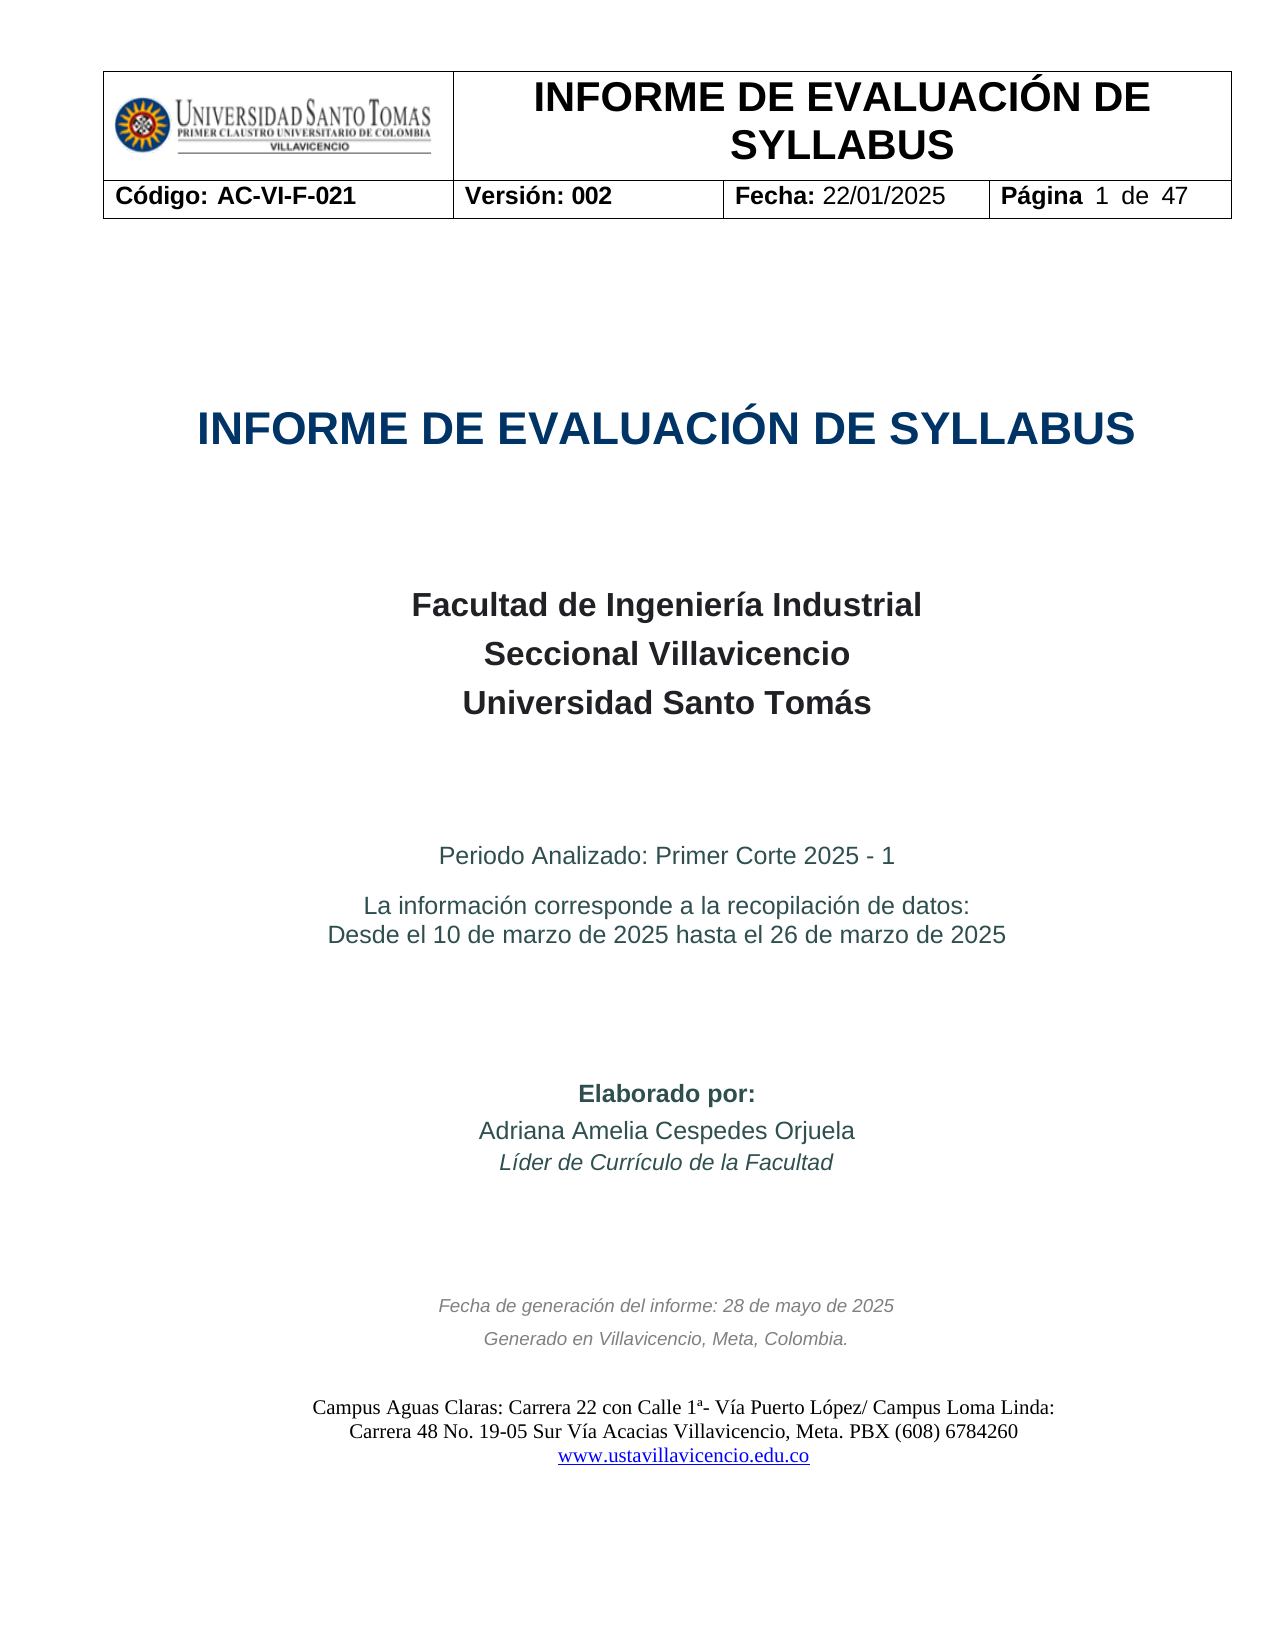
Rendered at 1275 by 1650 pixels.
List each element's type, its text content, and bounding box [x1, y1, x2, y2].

text Periodo Analizado: Primer Corte 2025 - 1 [103, 841, 1231, 870]
text INFORME DE EVALUACIÓN DE SYLLABUS [103, 402, 1231, 454]
picture [114, 97, 432, 154]
text Facultad de Ingeniería Industrial [103, 585, 1231, 623]
text La información corresponde a la recopilación de datos: [103, 891, 1231, 919]
text Universidad Santo Tomás [103, 683, 1231, 721]
text Generado en Villavicencio, Meta, Colombia. [103, 1327, 1231, 1349]
text Desde el 10 de marzo de 2025 hasta el 26 de marzo de 2025 [103, 919, 1231, 948]
text Fecha de generación del informe: 28 de mayo de 2025 [103, 1295, 1231, 1317]
text Elaborado por: [103, 1079, 1231, 1108]
text Adriana Amelia Cespedes Orjuela [103, 1116, 1231, 1145]
text Seccional Villavicencio [103, 634, 1231, 672]
text Líder de Currículo de la Facultad [103, 1149, 1231, 1175]
